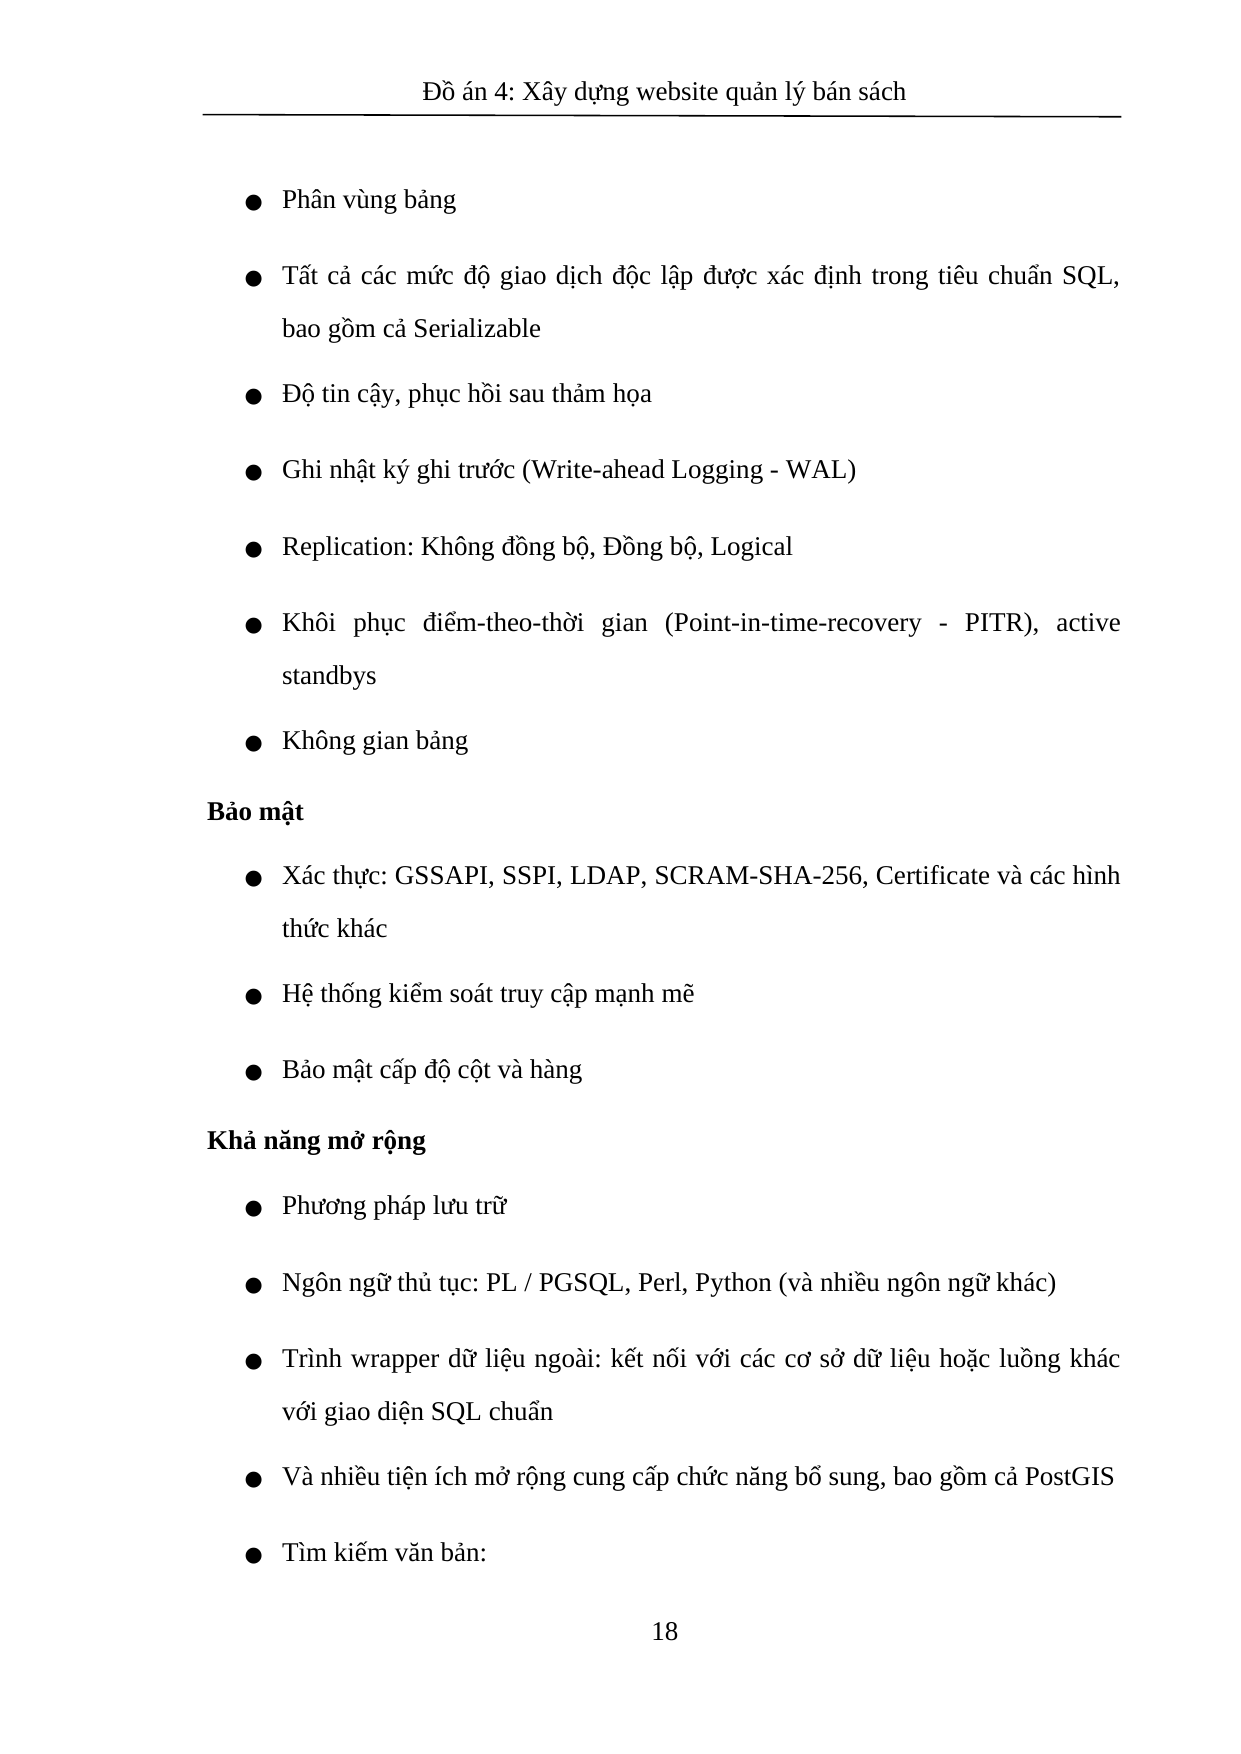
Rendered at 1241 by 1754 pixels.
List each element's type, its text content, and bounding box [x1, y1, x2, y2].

list Khôi phục điểm-theo-thời gian (Point-in-time-recovery - PITR), active standbys [244, 601, 1122, 690]
list Trình wrapper dữ liệu ngoài: kết nối với các cơ sở dữ liệu hoặc luồng khác với giao diện SQL chuẩn [244, 1337, 1122, 1426]
list Phân vùng bảng [244, 177, 1122, 220]
list Hệ thống kiểm soát truy cập mạnh mẽ [244, 971, 1122, 1014]
list Phương pháp lưu trữ [244, 1184, 1122, 1226]
list Độ tin cậy, phục hồi sau thảm họa [244, 371, 1122, 414]
list Bảo mật cấp độ cột và hàng [244, 1048, 1122, 1091]
text Bảo mật [207, 795, 1122, 826]
text Khả năng mở rộng [207, 1124, 1122, 1156]
list Tìm kiếm văn bản: [244, 1531, 1122, 1573]
list Ngôn ngữ thủ tục: PL / PGSQL, Perl, Python (và nhiều ngôn ngữ khác) [244, 1260, 1122, 1303]
list Không gian bảng [244, 718, 1122, 761]
list Ghi nhật ký ghi trước (Write-ahead Logging - WAL) [244, 448, 1122, 490]
list Xác thực: GSSAPI, SSPI, LDAP, SCRAM-SHA-256, Certificate và các hình thức khác [244, 854, 1122, 943]
list Và nhiều tiện ích mở rộng cung cấp chức năng bổ sung, bao gồm cả PostGIS [244, 1454, 1122, 1497]
list Tất cả các mức độ giao dịch độc lập được xác định trong tiêu chuẩn SQL, bao gồm cả Serializable [244, 254, 1122, 343]
list Replication: Không đồng bộ, Đồng bộ, Logical [244, 524, 1122, 567]
